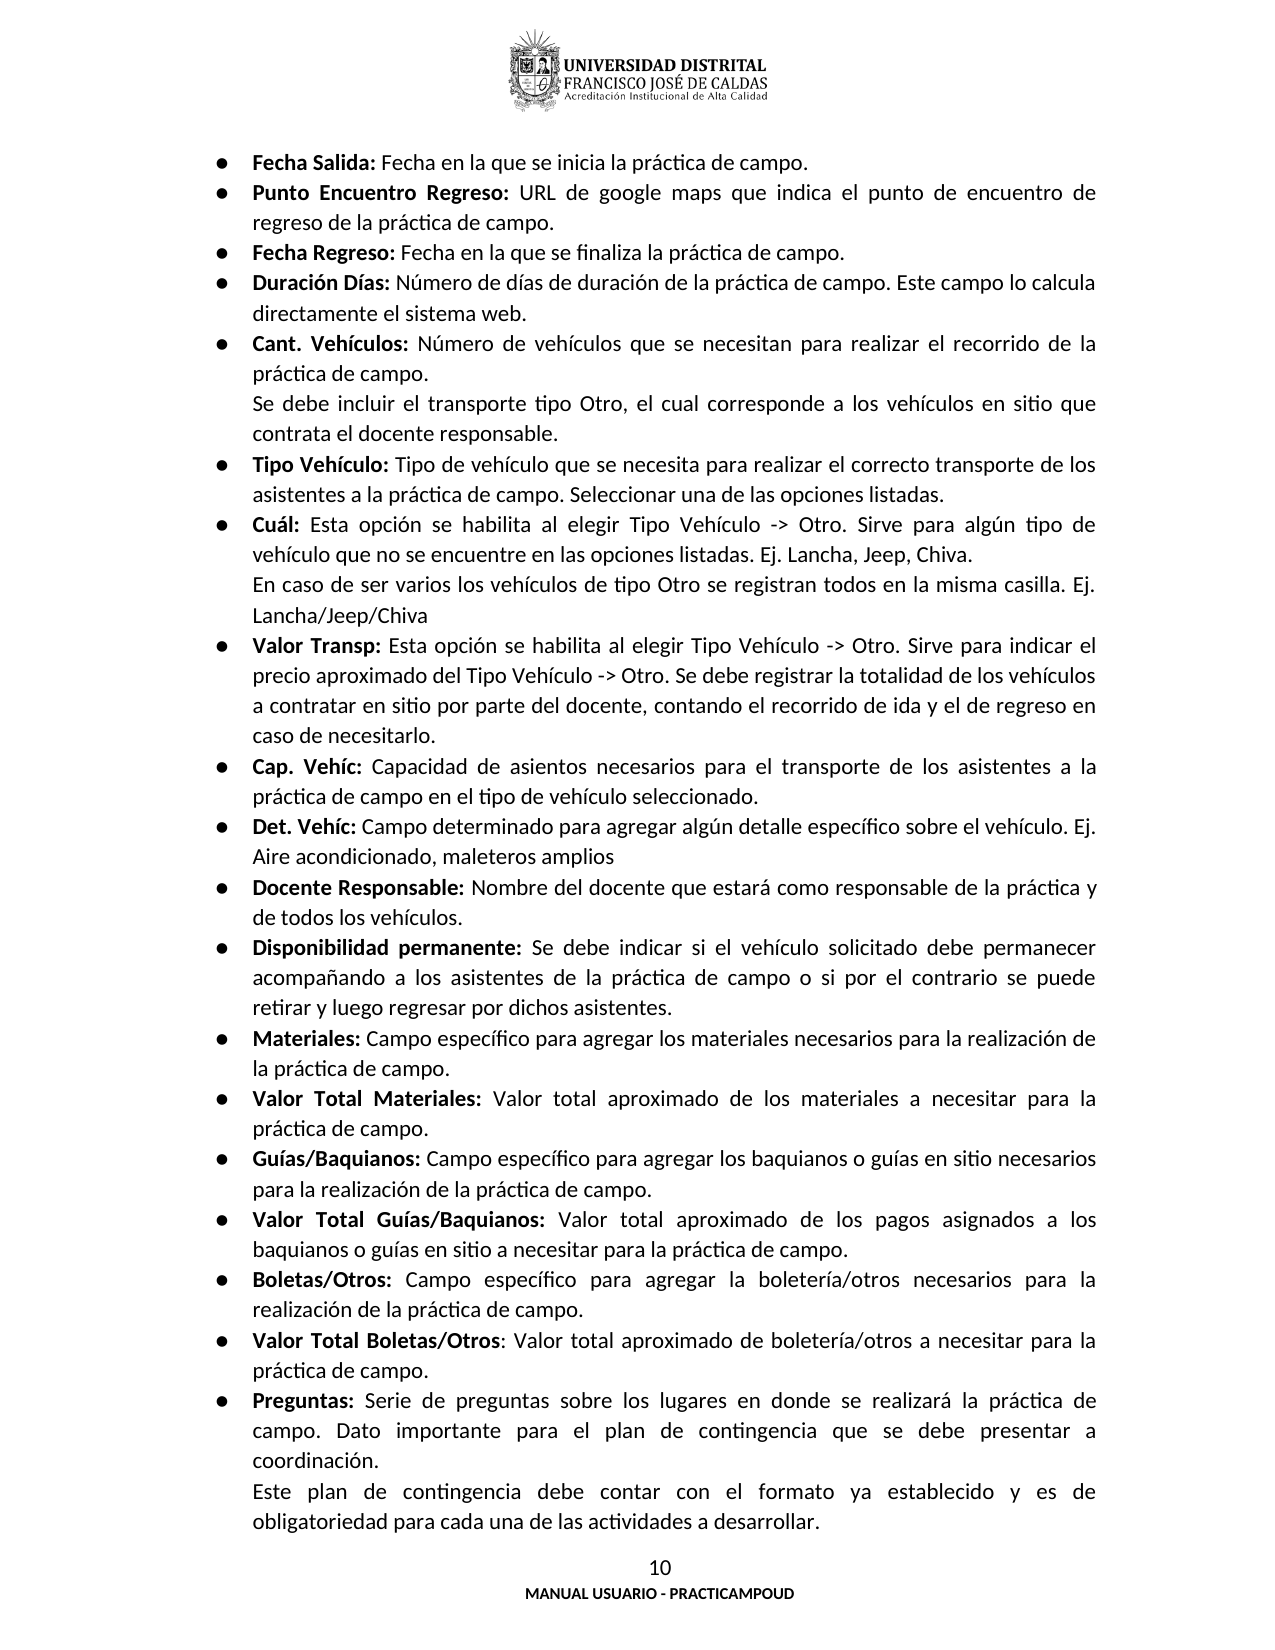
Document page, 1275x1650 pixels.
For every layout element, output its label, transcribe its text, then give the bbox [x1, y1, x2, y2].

list Docente Responsable: Nombre del docente que estará como responsable de la práctica y de todos los vehículos. [215, 873, 1098, 931]
list Valor Total Boletas/Otros: Valor total aproximado de boletería/otros a necesitar para la práctica de campo. [215, 1326, 1098, 1384]
list Boletas/Otros: Campo específico para agregar la boletería/otros necesarios para la realización de la práctica de campo. [215, 1265, 1098, 1323]
list Guías/Baquianos: Campo específico para agregar los baquianos o guías en sitio necesarios para la realización de la práctica de campo. [215, 1144, 1098, 1203]
list Valor Total Guías/Baquianos: Valor total aproximado de los pagos asignados a los baquianos o guías en sitio a necesitar para la práctica de campo. [215, 1205, 1098, 1263]
list Duración Días: Número de días de duración de la práctica de campo. Este campo lo calcula directamente el sistema web. [215, 268, 1098, 327]
list Preguntas: Serie de preguntas sobre los lugares en donde se realizará la práctica de campo. Dato importante para el plan de contingencia que se debe presentar a coordinación. [215, 1386, 1098, 1474]
list Valor Total Materiales: Valor total aproximado de los materiales a necesitar para la práctica de campo. [215, 1084, 1098, 1142]
list Punto Encuentro Regreso: URL de google maps que indica el punto de encuentro de regreso de la práctica de campo. [215, 178, 1098, 236]
text Este plan de contingencia debe contar con el formato ya establecido y es de obligatoriedad para cada una de las actividades a desarrollar. [252, 1477, 1098, 1535]
list Det. Vehíc: Campo determinado para agregar algún detalle específico sobre el vehículo. Ej. Aire acondicionado, maleteros amplios [215, 812, 1098, 870]
list Fecha Regreso: Fecha en la que se finaliza la práctica de campo. [215, 238, 1098, 266]
text Se debe incluir el transporte tipo Otro, el cual corresponde a los vehículos en sitio que contrata el docente responsable. [252, 389, 1098, 447]
list Materiales: Campo específico para agregar los materiales necesarios para la realización de la práctica de campo. [215, 1024, 1098, 1082]
list Fecha Salida: Fecha en la que se inicia la práctica de campo. [215, 148, 1098, 176]
text En caso de ser varios los vehículos de tipo Otro se registran todos en la misma casilla. Ej. Lancha/Jeep/Chiva [252, 571, 1098, 629]
list Disponibilidad permanente: Se debe indicar si el vehículo solicitado debe permanecer acompañando a los asistentes de la práctica de campo o si por el contrario se puede retirar y luego regresar por dichos asistentes. [215, 933, 1098, 1021]
list Cap. Vehíc: Capacidad de asientos necesarios para el transporte de los asistentes a la práctica de campo en el tipo de vehículo seleccionado. [215, 752, 1098, 810]
list Valor Transp: Esta opción se habilita al elegir Tipo Vehículo -> Otro. Sirve para indicar el precio aproximado del Tipo Vehículo -> Otro. Se debe registrar la totalidad de los vehículos a contratar en sitio por parte del docente, contando el recorrido de ida y el de regreso en caso de necesitarlo. [215, 631, 1098, 749]
list Cuál: Esta opción se habilita al elegir Tipo Vehículo -> Otro. Sirve para algún tipo de vehículo que no se encuentre en las opciones listadas. Ej. Lancha, Jeep, Chiva. [215, 510, 1098, 568]
list Tipo Vehículo: Tipo de vehículo que se necesita para realizar el correcto transporte de los asistentes a la práctica de campo. Seleccionar una de las opciones listadas. [215, 450, 1098, 508]
list Cant. Vehículos: Número de vehículos que se necesitan para realizar el recorrido de la práctica de campo. [215, 329, 1098, 387]
picture [507, 29, 768, 112]
